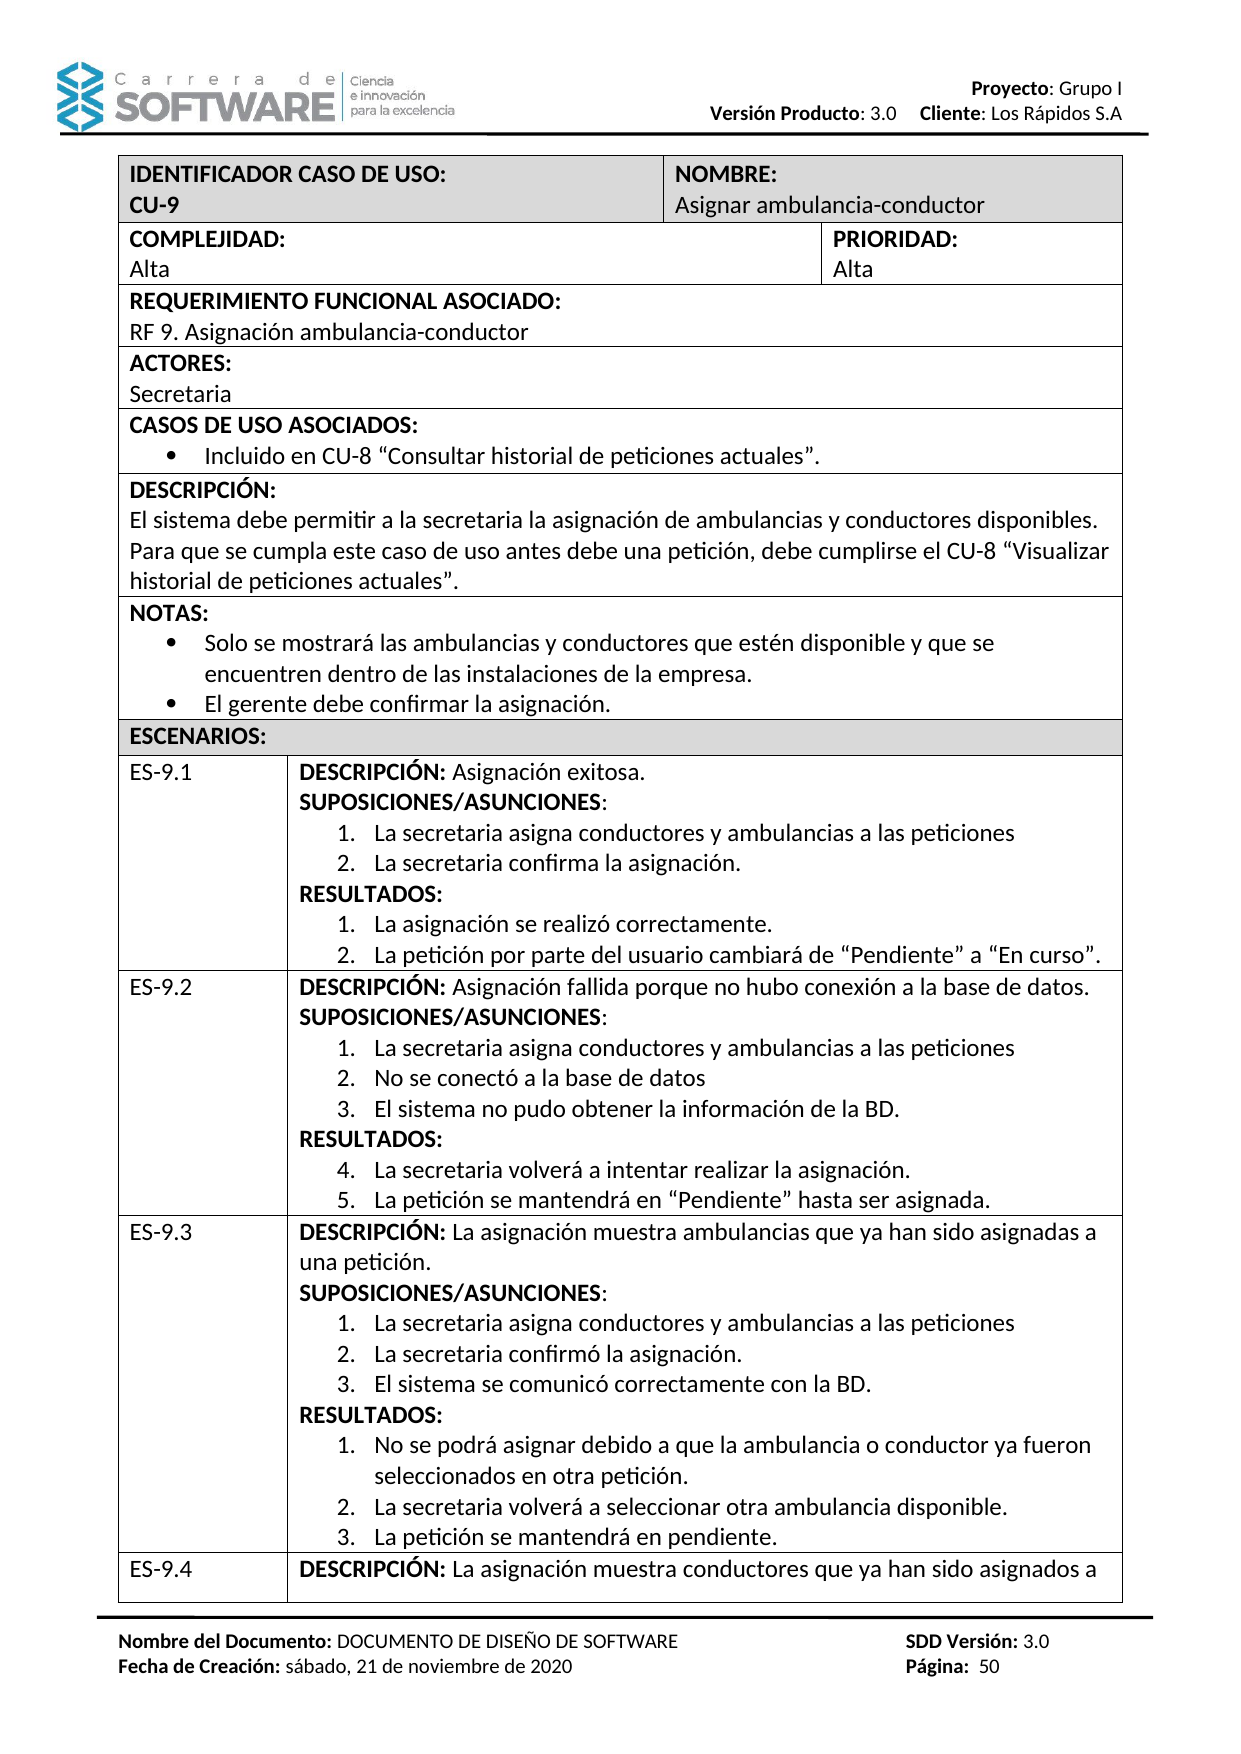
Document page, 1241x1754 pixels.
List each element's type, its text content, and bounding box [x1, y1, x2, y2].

picture [46, 46, 461, 154]
table_cell ACTORES: Secretaria [119, 347, 1122, 408]
table_cell ES-9.1 [119, 756, 287, 970]
table_header IDENTIFICADOR CASO DE USO: CU-9 [119, 156, 663, 222]
table_header NOMBRE: Asignar ambulancia-conductor [664, 156, 1122, 222]
table_cell NOTAS: Solo se mostrará las ambulancias y conductores que estén disponible y que se encuentren dentro de las instalaciones de la empresa. El gerente debe confirmar la asignación. [119, 597, 1122, 719]
table_cell DESCRIPCIÓN: El sistema debe permitir a la secretaria la asignación de ambulancias y conductores disponibles. Para que se cumpla este caso de uso antes debe una petición, debe cumplirse el CU-8 “Visualizar historial de peticiones actuales”. [119, 474, 1122, 596]
table_cell DESCRIPCIÓN: Asignación fallida porque no hubo conexión a la base de datos. SUPOSICIONES/ASUNCIONES: La secretaria asigna conductores y ambulancias a las peticiones No se conectó a la base de datos El sistema no pudo obtener la información de la BD. RESULTADOS: La secretaria volverá a intentar realizar la asignación. La petición se mantendrá en “Pendiente” hasta ser asignada. [288, 971, 1122, 1215]
table_cell PRIORIDAD: Alta [822, 223, 1122, 284]
table_cell DESCRIPCIÓN: Asignación exitosa. SUPOSICIONES/ASUNCIONES: La secretaria asigna conductores y ambulancias a las peticiones La secretaria confirma la asignación. RESULTADOS: La asignación se realizó correctamente. La petición por parte del usuario cambiará de “Pendiente” a “En curso”. [288, 756, 1122, 970]
table_cell ES-9.2 [119, 971, 287, 1215]
table_cell ESCENARIOS: [119, 720, 1122, 755]
table_cell DESCRIPCIÓN: La asignación muestra ambulancias que ya han sido asignadas a una petición. SUPOSICIONES/ASUNCIONES: La secretaria asigna conductores y ambulancias a las peticiones La secretaria confirmó la asignación. El sistema se comunicó correctamente con la BD. RESULTADOS: No se podrá asignar debido a que la ambulancia o conductor ya fueron seleccionados en otra petición. La secretaria volverá a seleccionar otra ambulancia disponible. La petición se mantendrá en pendiente. [288, 1216, 1122, 1552]
table_cell ES-9.4 [119, 1553, 287, 1602]
table_cell REQUERIMIENTO FUNCIONAL ASOCIADO: RF 9. Asignación ambulancia-conductor [119, 285, 1122, 346]
table_cell ES-9.3 [119, 1216, 287, 1552]
table_cell CASOS DE USO ASOCIADOS: Incluido en CU-8 “Consultar historial de peticiones actuales”. [119, 409, 1122, 473]
table_cell COMPLEJIDAD: Alta [119, 223, 821, 284]
